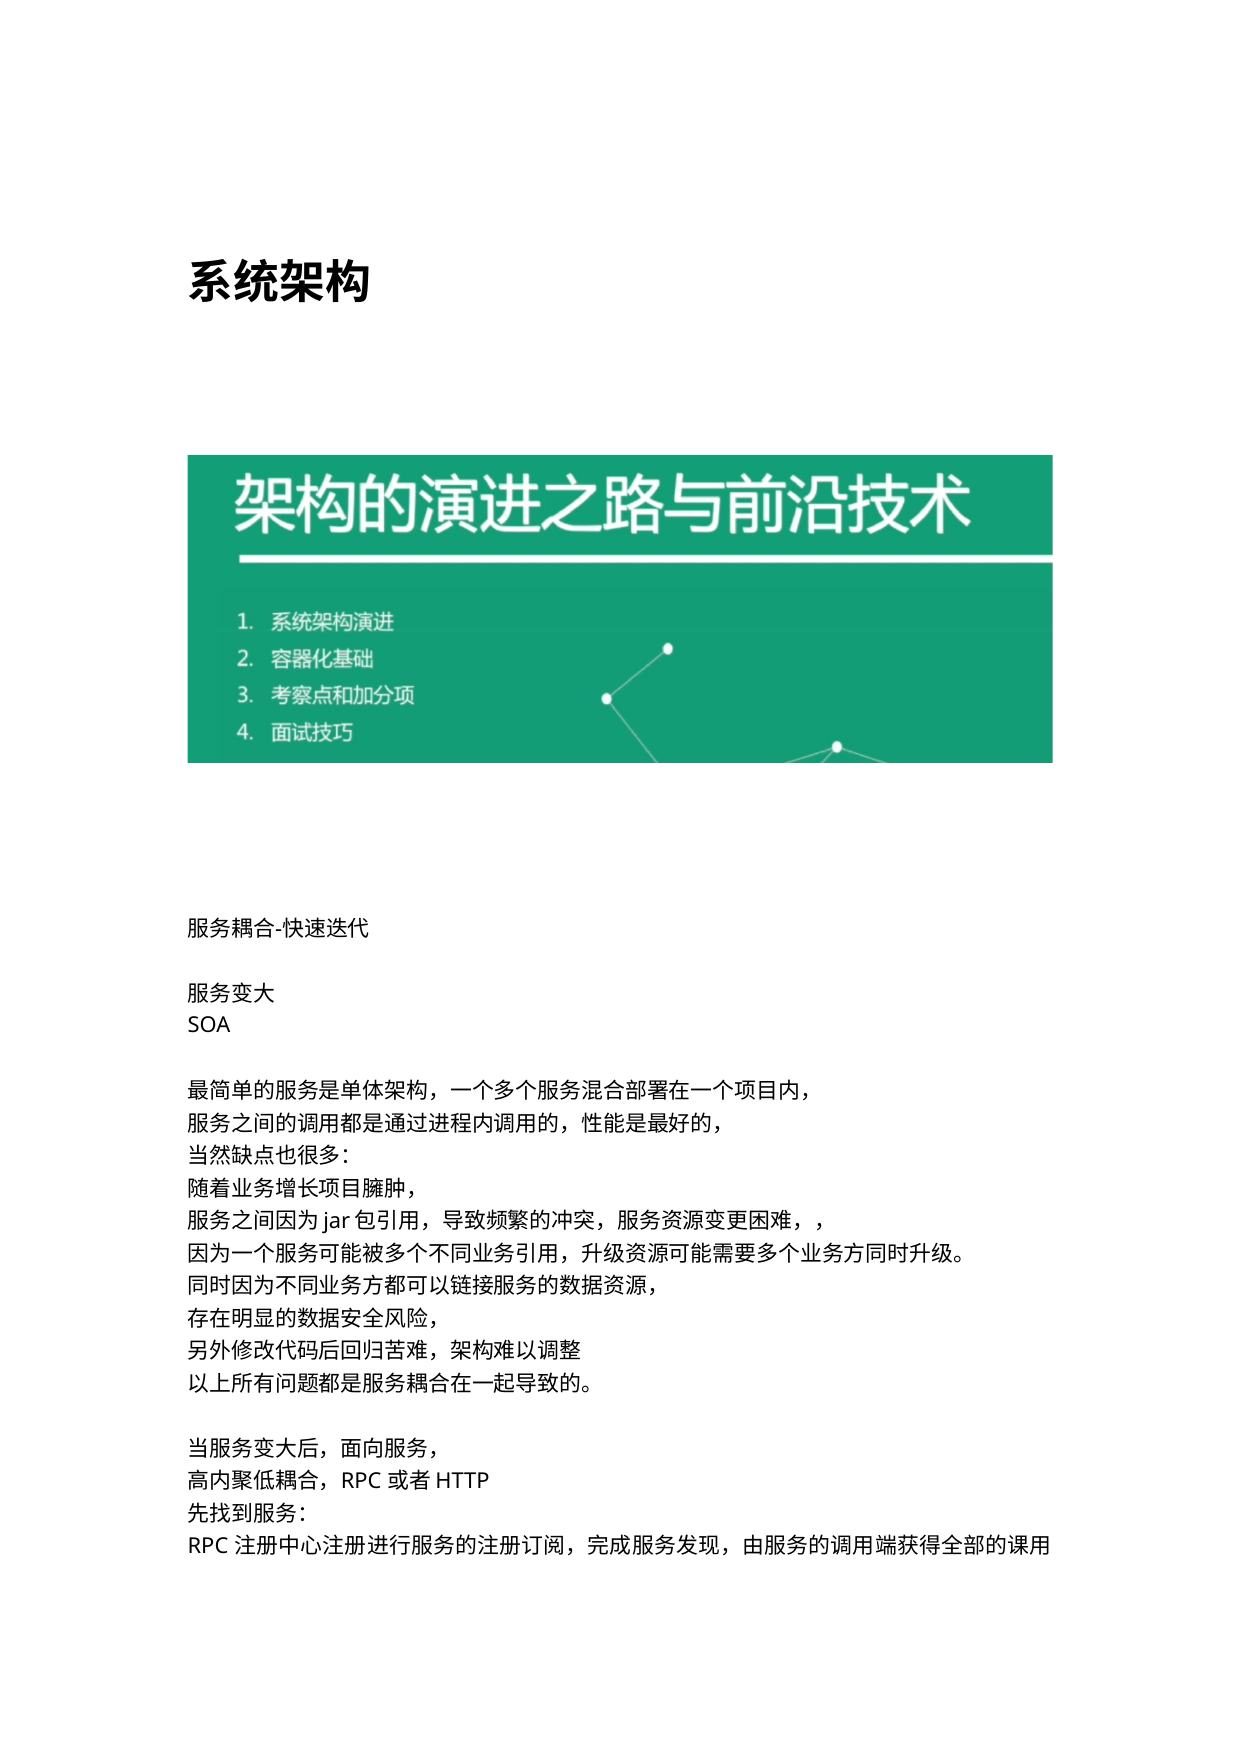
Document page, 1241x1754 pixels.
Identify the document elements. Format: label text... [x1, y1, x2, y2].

text 当服务变大后，面向服务， [187, 1430, 1053, 1463]
text 服务之间因为jar包引用，导致频繁的冲突，服务资源变更困难，， [187, 1203, 1053, 1235]
text 因为一个服务可能被多个不同业务引用，升级资源可能需要多个业务方同时升级。 [187, 1235, 1053, 1268]
text 另外修改代码后回归苦难，架构难以调整 [187, 1333, 1053, 1365]
text 服务耦合-快速迭代 [187, 910, 1053, 943]
picture [187, 455, 1053, 763]
text 同时因为不同业务方都可以链接服务的数据资源， [187, 1268, 1053, 1300]
text 服务变大 [187, 975, 1053, 1008]
text 高内聚低耦合，RPC 或者HTTP [187, 1463, 1053, 1495]
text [187, 1528, 1053, 1560]
text 存在明显的数据安全风险， [187, 1300, 1053, 1333]
subtitle 系统架构 [187, 230, 1053, 327]
text 最简单的服务是单体架构，一个多个服务混合部署在一个项目内， [187, 1073, 1053, 1105]
text 随着业务增长项目臃肿， [187, 1170, 1053, 1203]
text 以上所有问题都是服务耦合在一起导致的。 [187, 1365, 1053, 1398]
text 服务之间的调用都是通过进程内调用的，性能是最好的， [187, 1105, 1053, 1138]
text SOA [187, 1008, 1053, 1040]
text 先找到服务： [187, 1495, 1053, 1528]
text 当然缺点也很多： [187, 1138, 1053, 1170]
